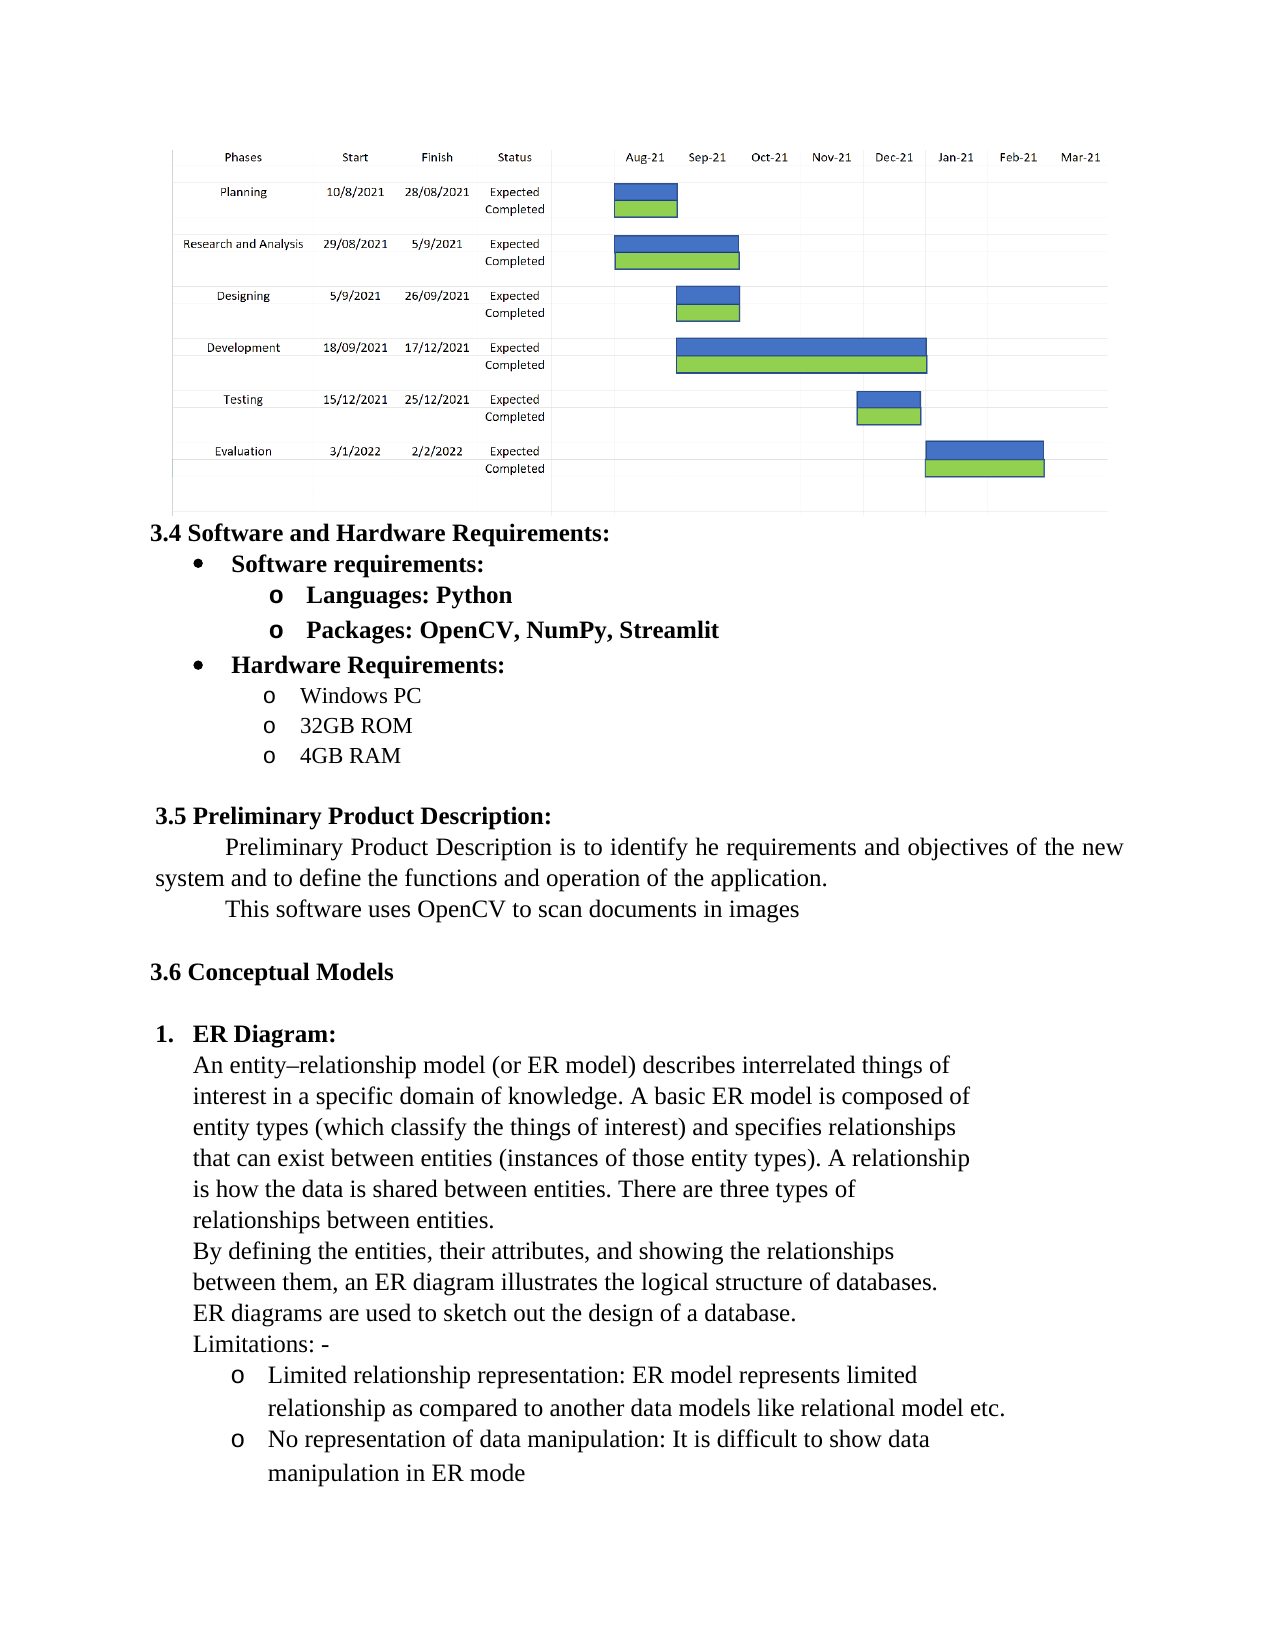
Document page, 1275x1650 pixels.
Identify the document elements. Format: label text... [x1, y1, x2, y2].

text entity types (which classify the things of interest) and specifies relationships [193, 1112, 1125, 1141]
list 4GB RAM [262, 742, 1125, 771]
text 3.6 Conceptual Models [150, 957, 1125, 985]
text Preliminary Product Description is to identify he requirements and objectives of the new system and to define the functions and operation of the application. [155, 832, 1125, 892]
text ER diagrams are used to sketch out the design of a database. [193, 1298, 1125, 1327]
text By defining the entities, their attributes, and showing the relationships [193, 1236, 1125, 1265]
picture [172, 150, 1108, 516]
list Packages: OpenCV, NumPy, Streamlit [269, 615, 1125, 646]
list relationship as compared to another data models like relational model etc. [268, 1393, 1125, 1422]
text 3.5 Preliminary Product Description: [155, 801, 1125, 830]
text relationships between entities. [193, 1205, 1125, 1234]
list Limited relationship representation: ER model represents limited [230, 1360, 1125, 1391]
text This software uses OpenCV to scan documents in images [150, 894, 1125, 923]
list Windows PC [262, 682, 1125, 710]
text Limitations: - [193, 1329, 1125, 1358]
list No representation of data manipulation: It is difficult to show data [230, 1424, 1125, 1455]
list Software requirements: [194, 549, 1125, 577]
text between them, an ER diagram illustrates the logical structure of databases. [193, 1267, 1125, 1296]
list Hardware Requirements: [194, 651, 1125, 679]
text interest in a specific domain of knowledge. A basic ER model is composed of [193, 1081, 1125, 1109]
text 3.4 Software and Hardware Requirements: [150, 518, 1125, 546]
list ER Diagram: [155, 1019, 1125, 1047]
list Languages: Python [269, 580, 1125, 611]
text An entity–relationship model (or ER model) describes interrelated things of [193, 1050, 1125, 1078]
text that can exist between entities (instances of those entity types). A relationship [193, 1143, 1125, 1172]
list manipulation in ER mode [268, 1458, 1125, 1486]
list 32GB ROM [262, 712, 1125, 740]
text is how the data is shared between entities. There are three types of [193, 1174, 1125, 1203]
